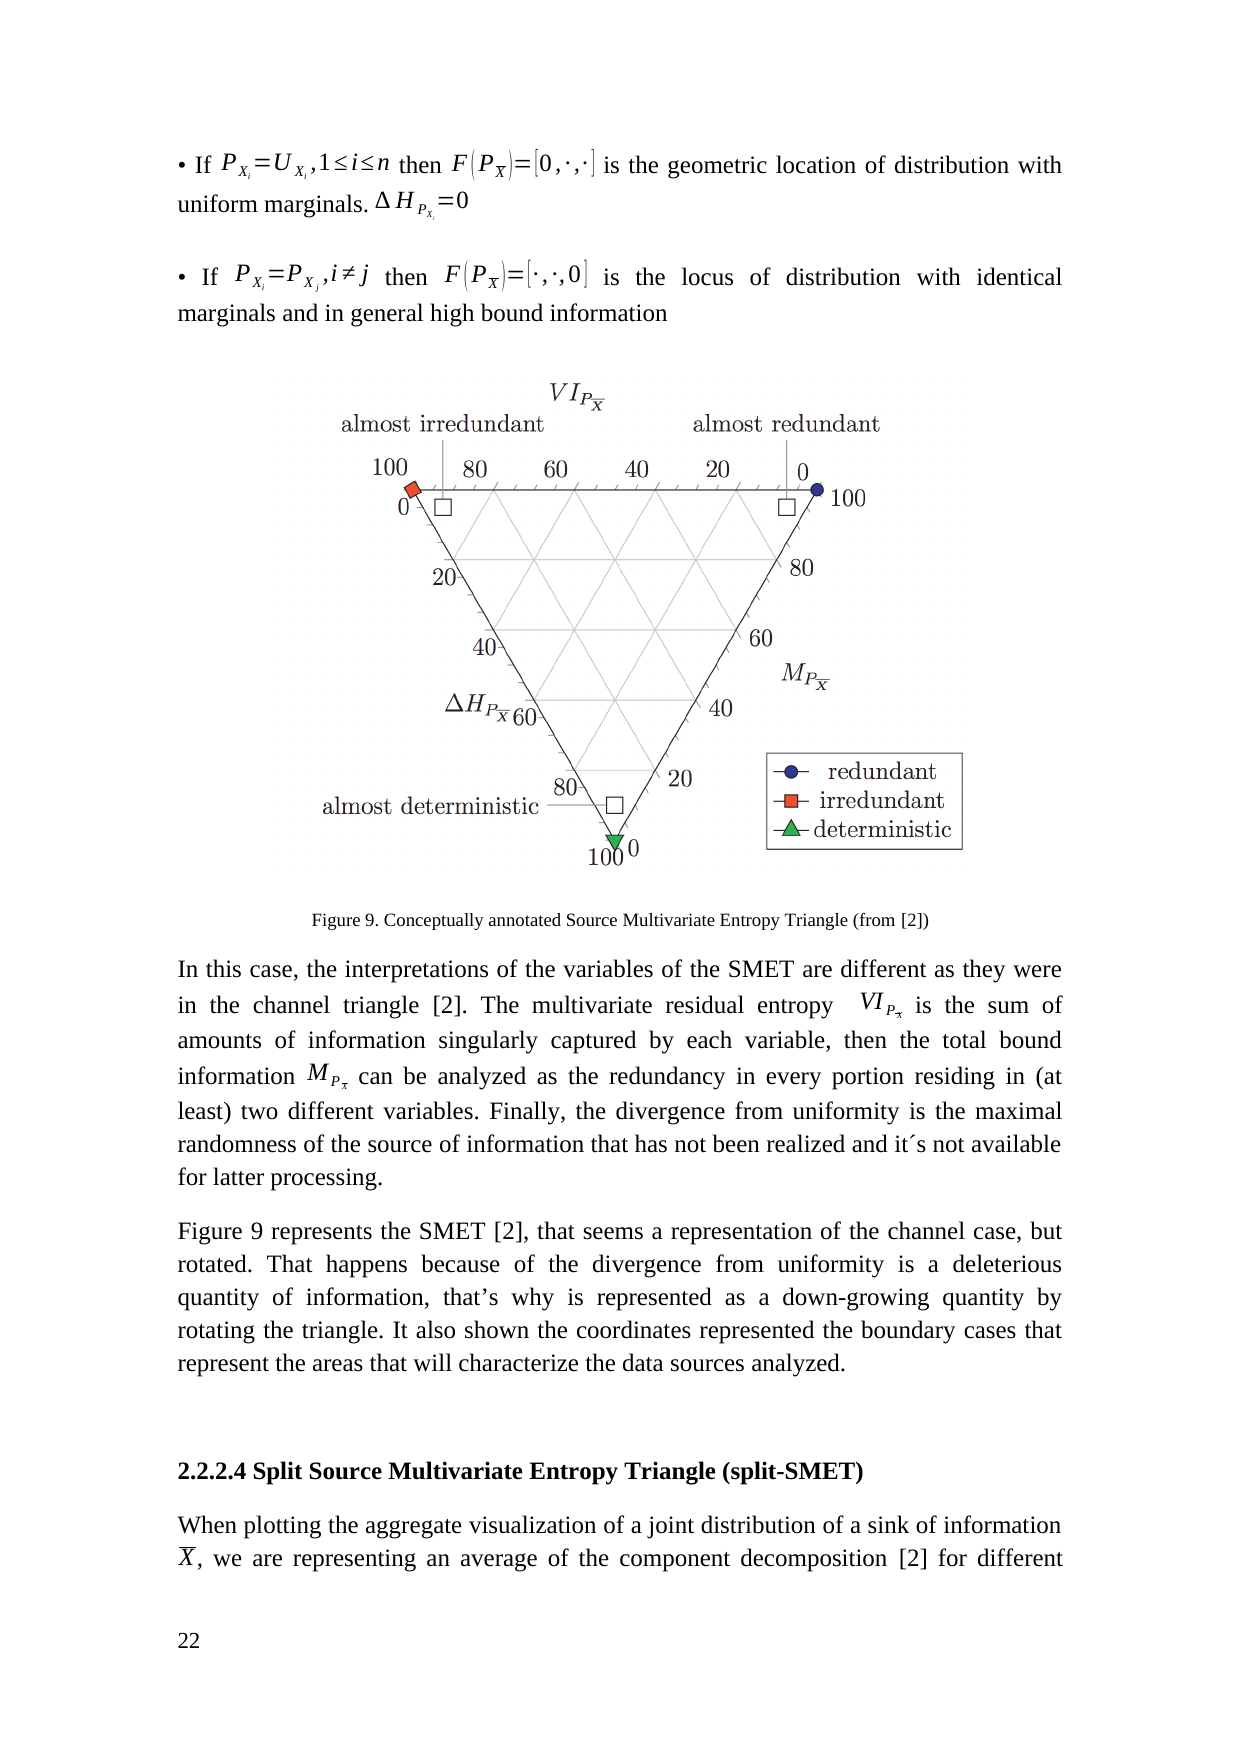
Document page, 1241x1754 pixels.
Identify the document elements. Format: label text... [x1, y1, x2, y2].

text Figure 9. Conceptually annotated Source Multivariate Entropy Triangle (from ) [177, 909, 1063, 930]
picture [261, 363, 979, 884]
text • If then is the locus of distribution with identical marginals and in general high bound information [177, 259, 1063, 326]
text In this case, the interpretations of the variables of the SMET are different as they were in the channel triangle . The multivariate residual entropy is the sum of amounts of information singularly captured by each variable, then the total bound information can be analyzed as the redundancy in every portion residing in (at least) two different variables. Finally, the divergence from uniformity is the maximal randomness of the source of information that has not been realized and it´s not available for latter processing. [177, 954, 1063, 1191]
subtitle Split Source Multivariate Entropy Triangle (split-SMET) [177, 1456, 1063, 1484]
text Figure 9 represents the SMET , that seems a representation of the channel case, but rotated. That happens because of the divergence from uniformity is a deleterious quantity of information, that’s why is represented as a down-growing quantity by rotating the triangle. It also shown the coordinates represented the boundary cases that represent the areas that will characterize the data sources analyzed. [177, 1216, 1063, 1377]
text • If then is the geometric location of distribution with uniform marginals. [177, 148, 1063, 221]
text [177, 1510, 1063, 1572]
